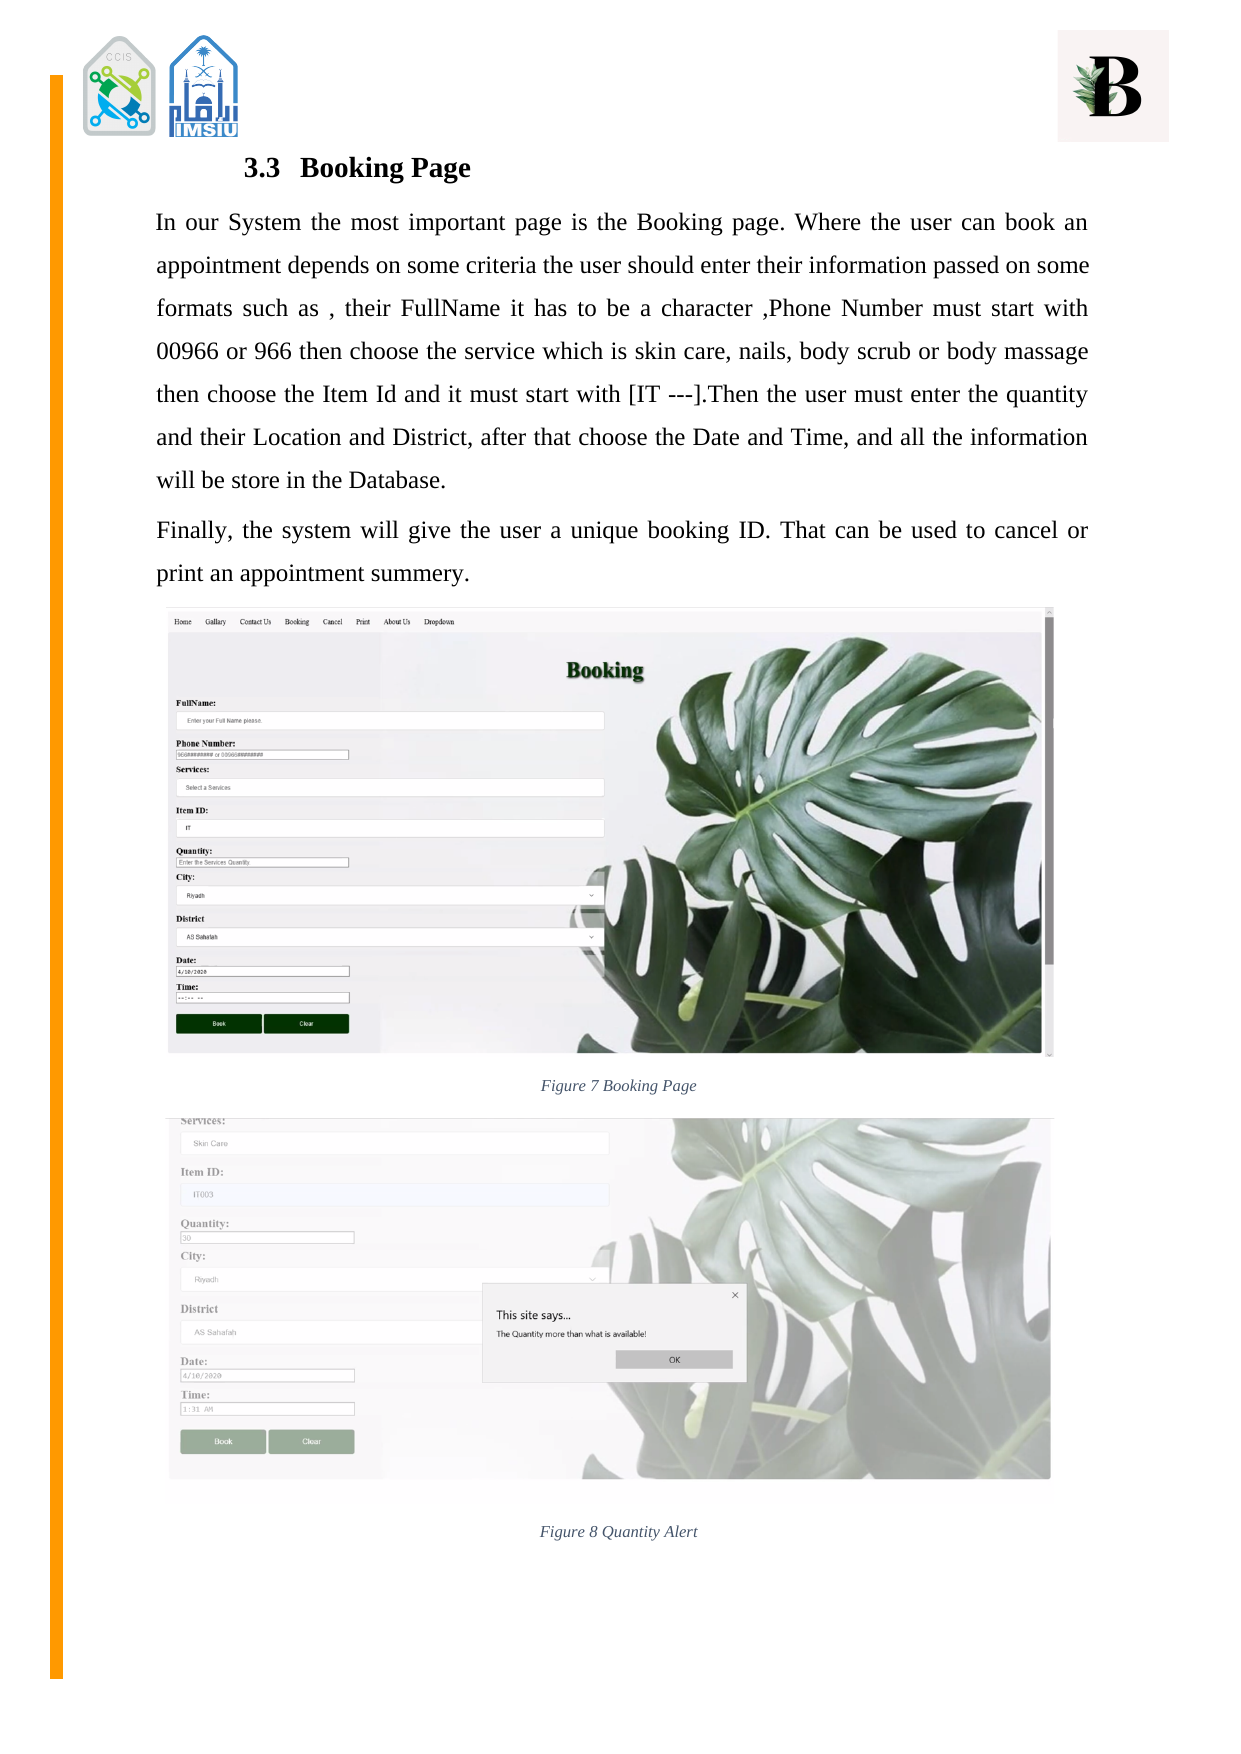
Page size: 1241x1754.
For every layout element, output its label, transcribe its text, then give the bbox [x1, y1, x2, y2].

picture [71, 11, 261, 142]
text Figure 7 Booking Page [148, 1075, 1090, 1094]
picture [166, 607, 1054, 1057]
text Finally, the system will give the user a unique booking ID. That can be used to cancel or print an appointment summery. [156, 515, 1090, 587]
text In our System the most important page is the Booking page. Where the user can book an appointment depends on some criteria the user should enter their information passed on some formats such as , their FullName it has to be a character ,Phone Number must start with 00966 or 966 then choose the service which is skin care, nails, body scrub or body massage then choose the Item Id and it must start with [IT ---].Then the user must enter the quantity and their Location and District, after that choose the Date and Time, and all the information will be store in the Database. [155, 207, 1090, 494]
picture [165, 1118, 1055, 1504]
subtitle Booking Page [244, 150, 1092, 183]
text Figure 8 Quantity Alert [148, 1522, 1090, 1541]
picture [1057, 30, 1169, 142]
